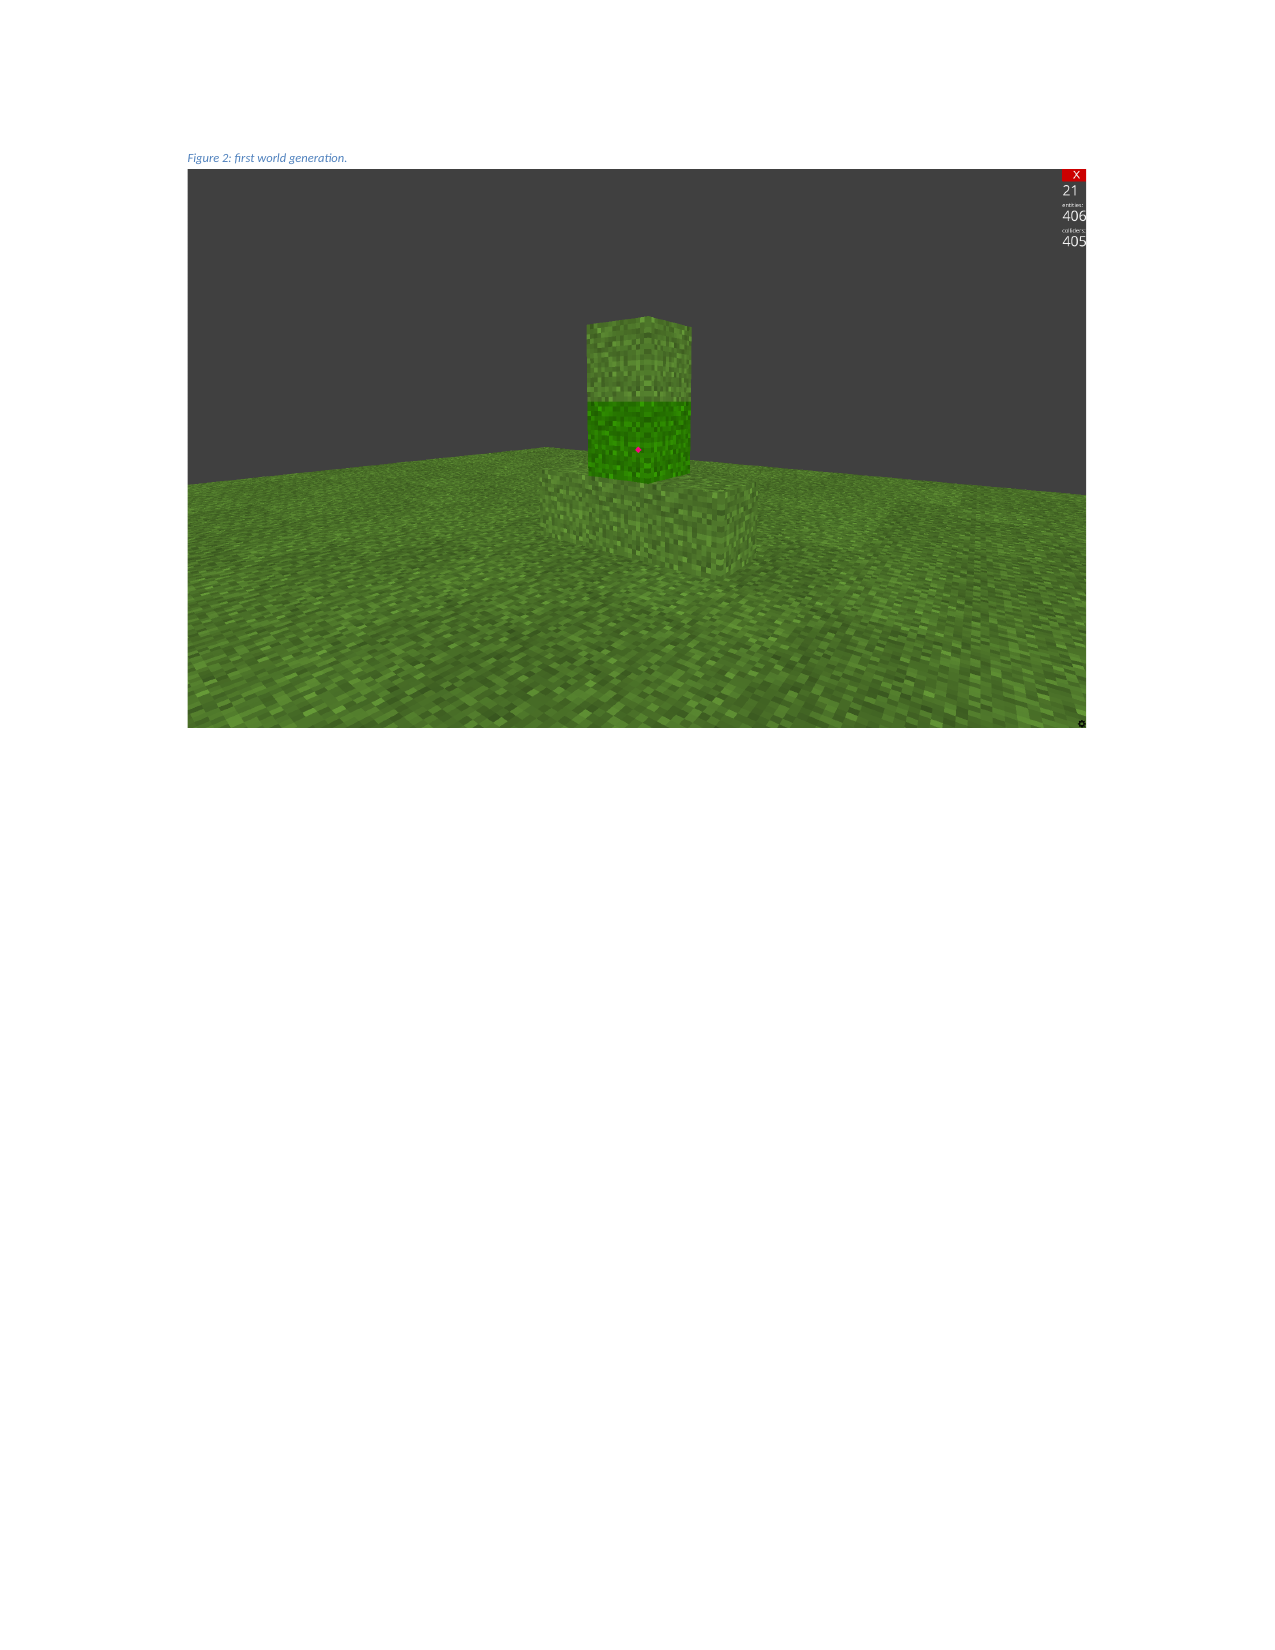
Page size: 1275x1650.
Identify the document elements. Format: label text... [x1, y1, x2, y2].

picture [187, 169, 1087, 728]
text Figure 2: first world generation. [187, 150, 1087, 169]
